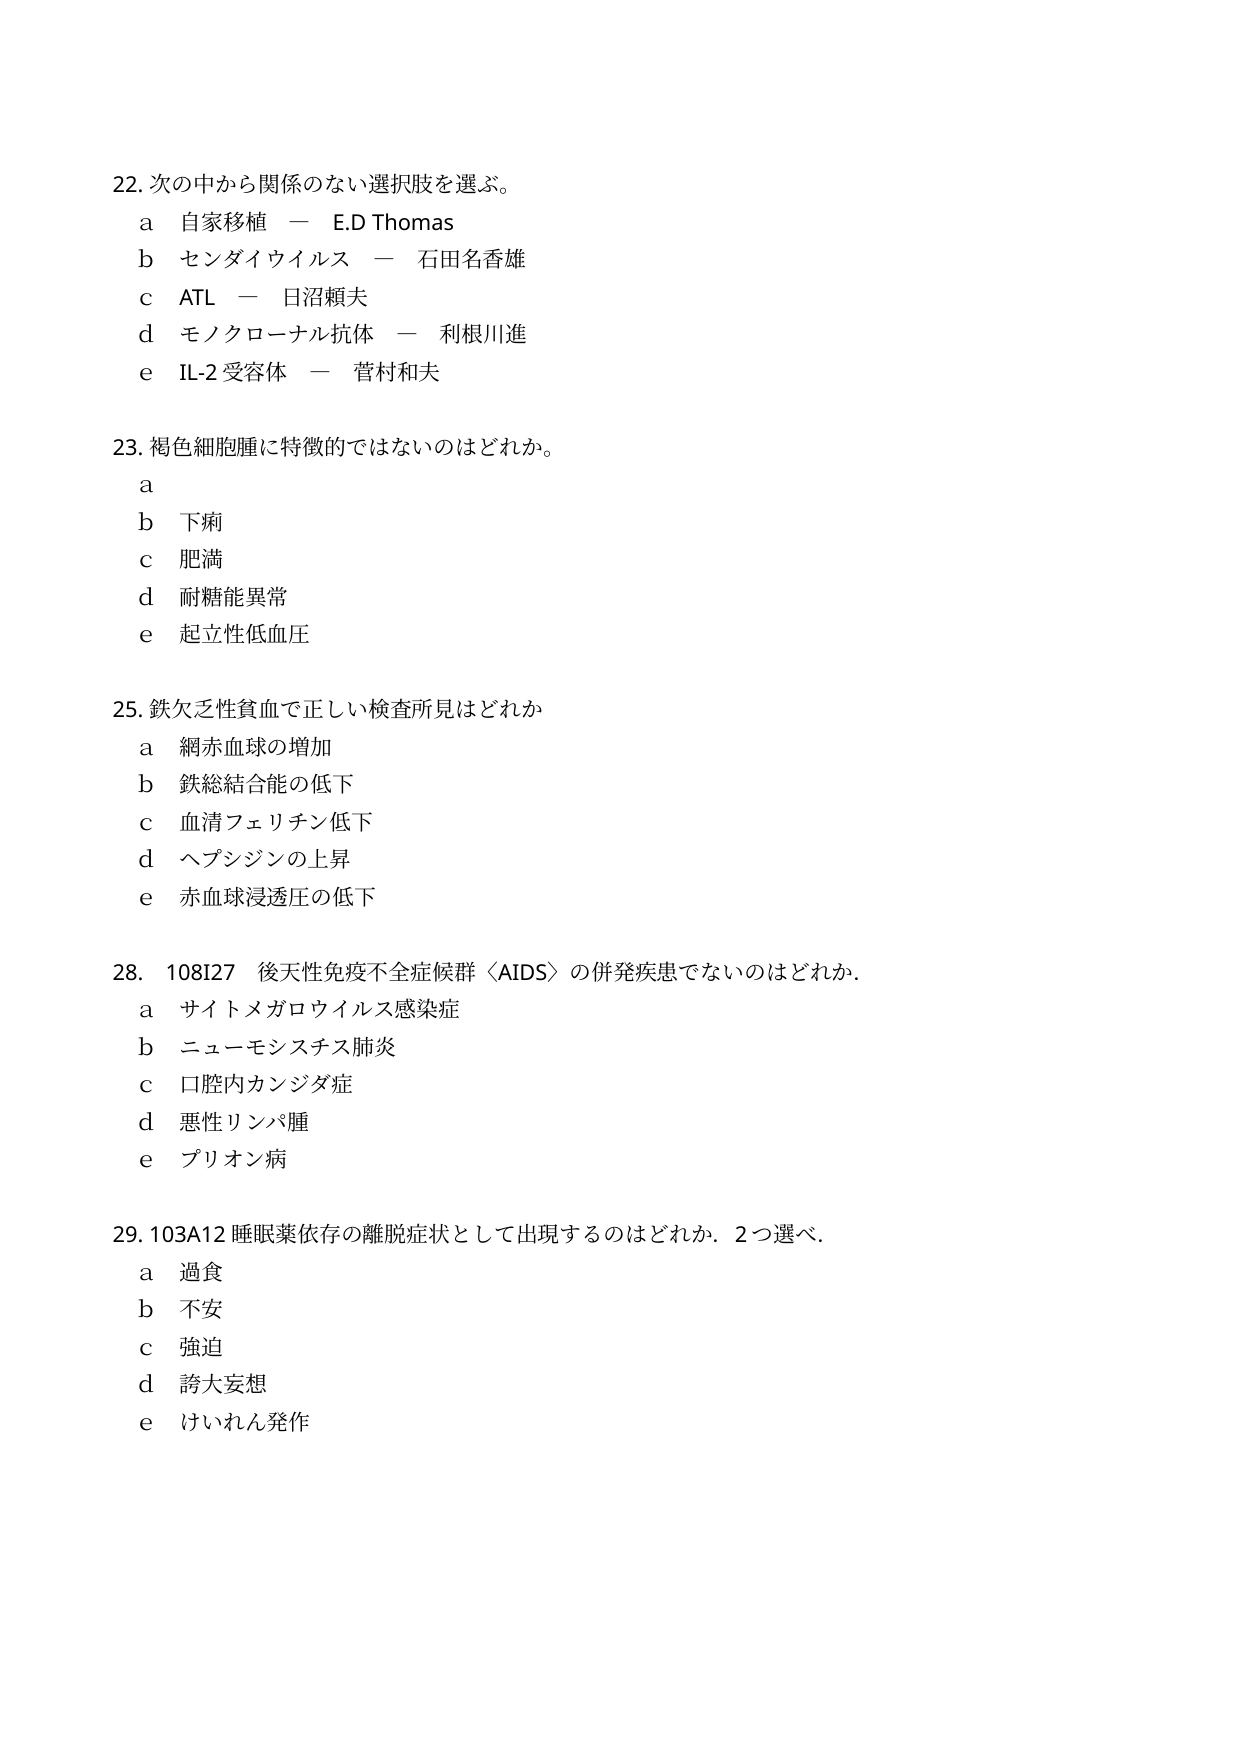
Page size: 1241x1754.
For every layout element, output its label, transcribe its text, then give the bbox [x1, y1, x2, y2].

text ａ サイトメガロウイルス感染症 [112, 989, 1128, 1027]
text 22. 次の中から関係のない選択肢を選ぶ。 [112, 164, 1128, 202]
text ｅ 赤血球浸透圧の低下 [112, 877, 1128, 914]
text ｅ IL-2受容体 ― 菅村和夫 [112, 352, 1128, 389]
text 28. 108I27 後天性免疫不全症候群〈AIDS〉の併発疾患でないのはどれか． [112, 952, 1128, 989]
text 23. 褐色細胞腫に特徴的ではないのはどれか。 [112, 427, 1128, 464]
text ｄ ヘプシジンの上昇 [112, 839, 1128, 877]
text ｄ 悪性リンパ腫 [112, 1102, 1128, 1139]
text ａ 過食 [112, 1252, 1128, 1289]
text ｅ プリオン病 [112, 1139, 1128, 1177]
text 29. 103A12 睡眠薬依存の離脱症状として出現するのはどれか．2つ選べ． [112, 1214, 1128, 1252]
text ｂ 鉄総結合能の低下 [112, 764, 1128, 802]
text ｃ 口腔内カンジダ症 [112, 1064, 1128, 1102]
text ｄ モノクローナル抗体 ― 利根川進 [112, 314, 1128, 352]
text ｅ けいれん発作 [112, 1402, 1128, 1439]
text ｄ 誇大妄想 [112, 1364, 1128, 1402]
text ｃ ATL ― 日沼頼夫 [112, 277, 1128, 314]
text ａ [112, 464, 1128, 502]
text ｃ 肥満 [112, 539, 1128, 577]
text ｂ 下痢 [112, 502, 1128, 539]
text ａ 網赤血球の増加 [112, 727, 1128, 764]
text ａ 自家移植 ― E.D Thomas [112, 202, 1128, 239]
text 25. 鉄欠乏性貧血で正しい検査所見はどれか [112, 689, 1128, 727]
text ｃ 強迫 [112, 1327, 1128, 1364]
text ｂ ニューモシスチス肺炎 [112, 1027, 1128, 1064]
text ｂ 不安 [112, 1289, 1128, 1327]
text ｃ 血清フェリチン低下 [112, 802, 1128, 839]
text ｂ センダイウイルス ― 石田名香雄 [112, 239, 1128, 277]
text ｄ 耐糖能異常 [112, 577, 1128, 614]
text ｅ 起立性低血圧 [112, 614, 1128, 652]
